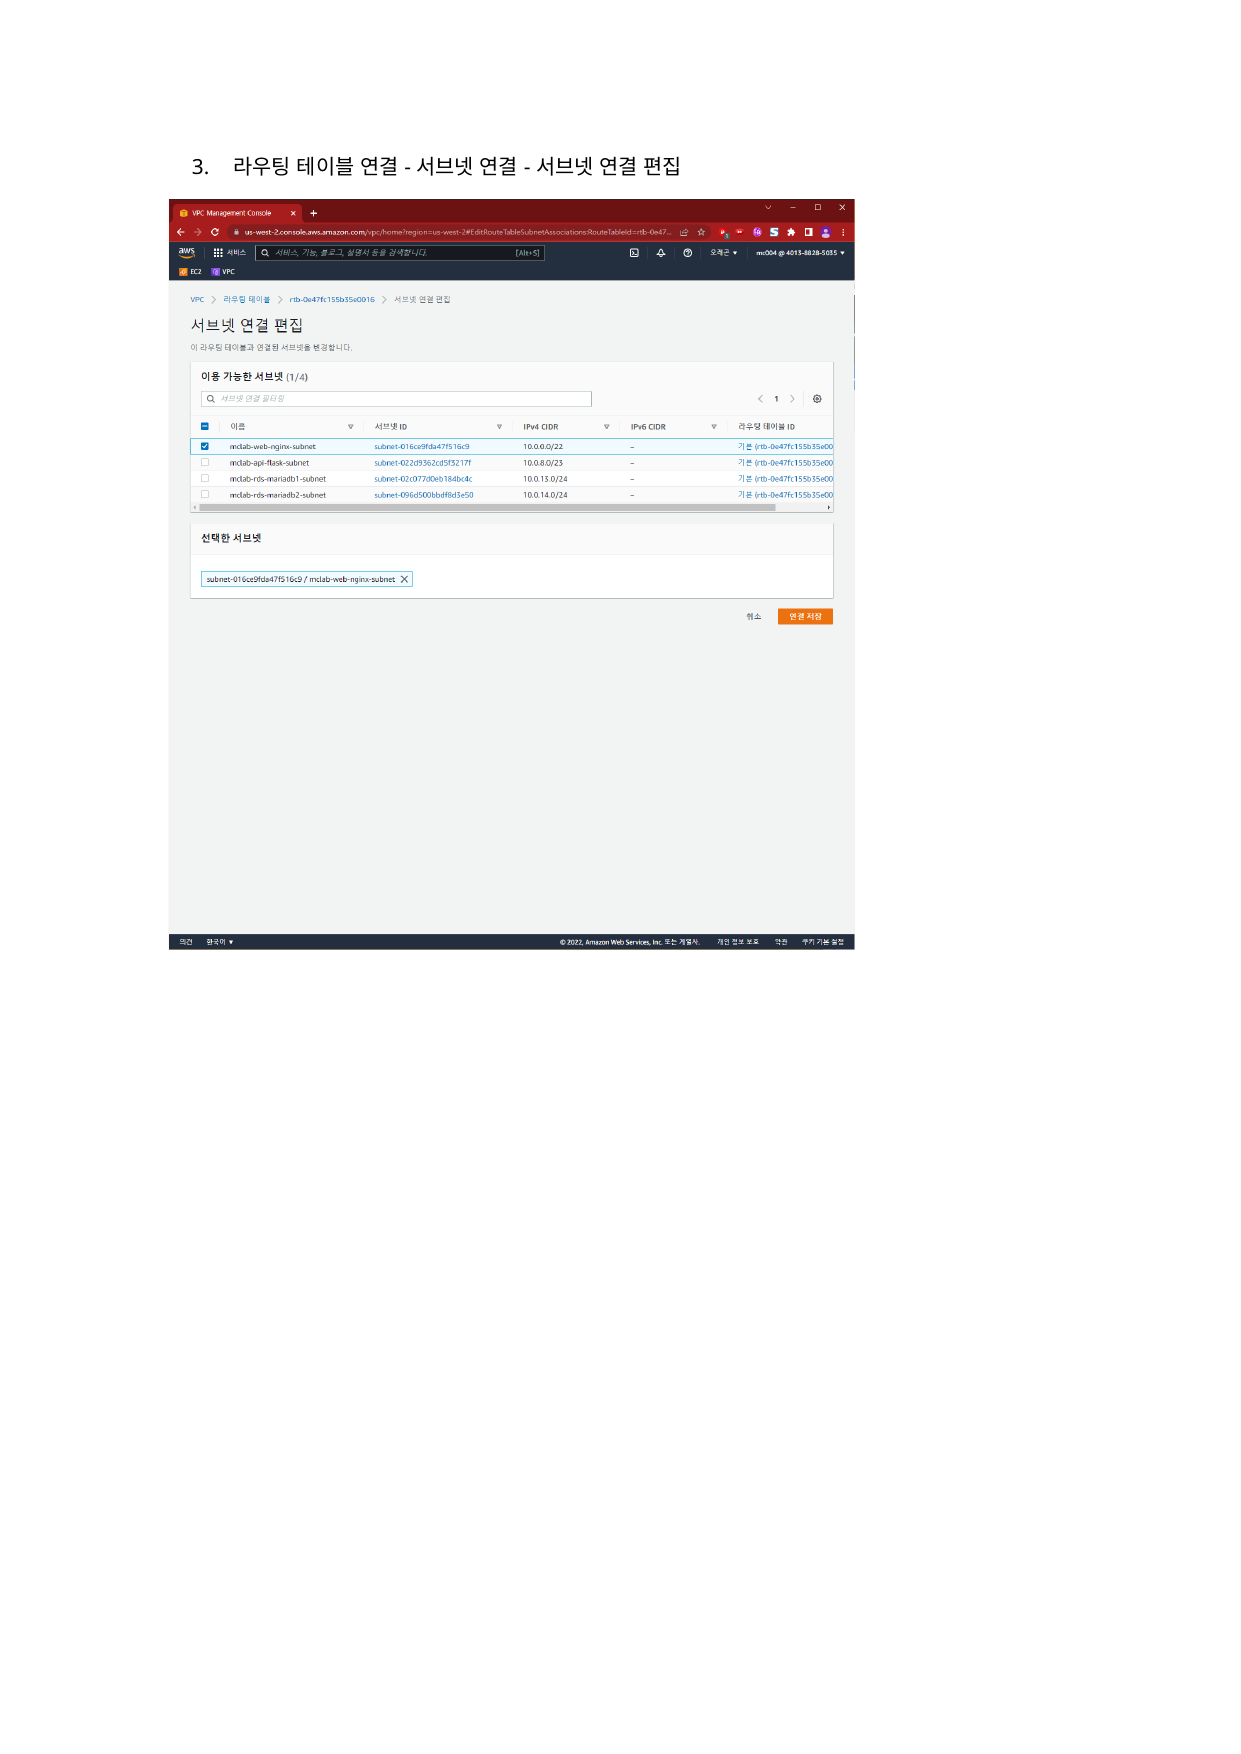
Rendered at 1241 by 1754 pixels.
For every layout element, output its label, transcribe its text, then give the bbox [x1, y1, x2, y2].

subtitle 라우팅 테이블 연결 - 서브넷 연결 - 서브넷 연결 편집 [192, 150, 1090, 180]
